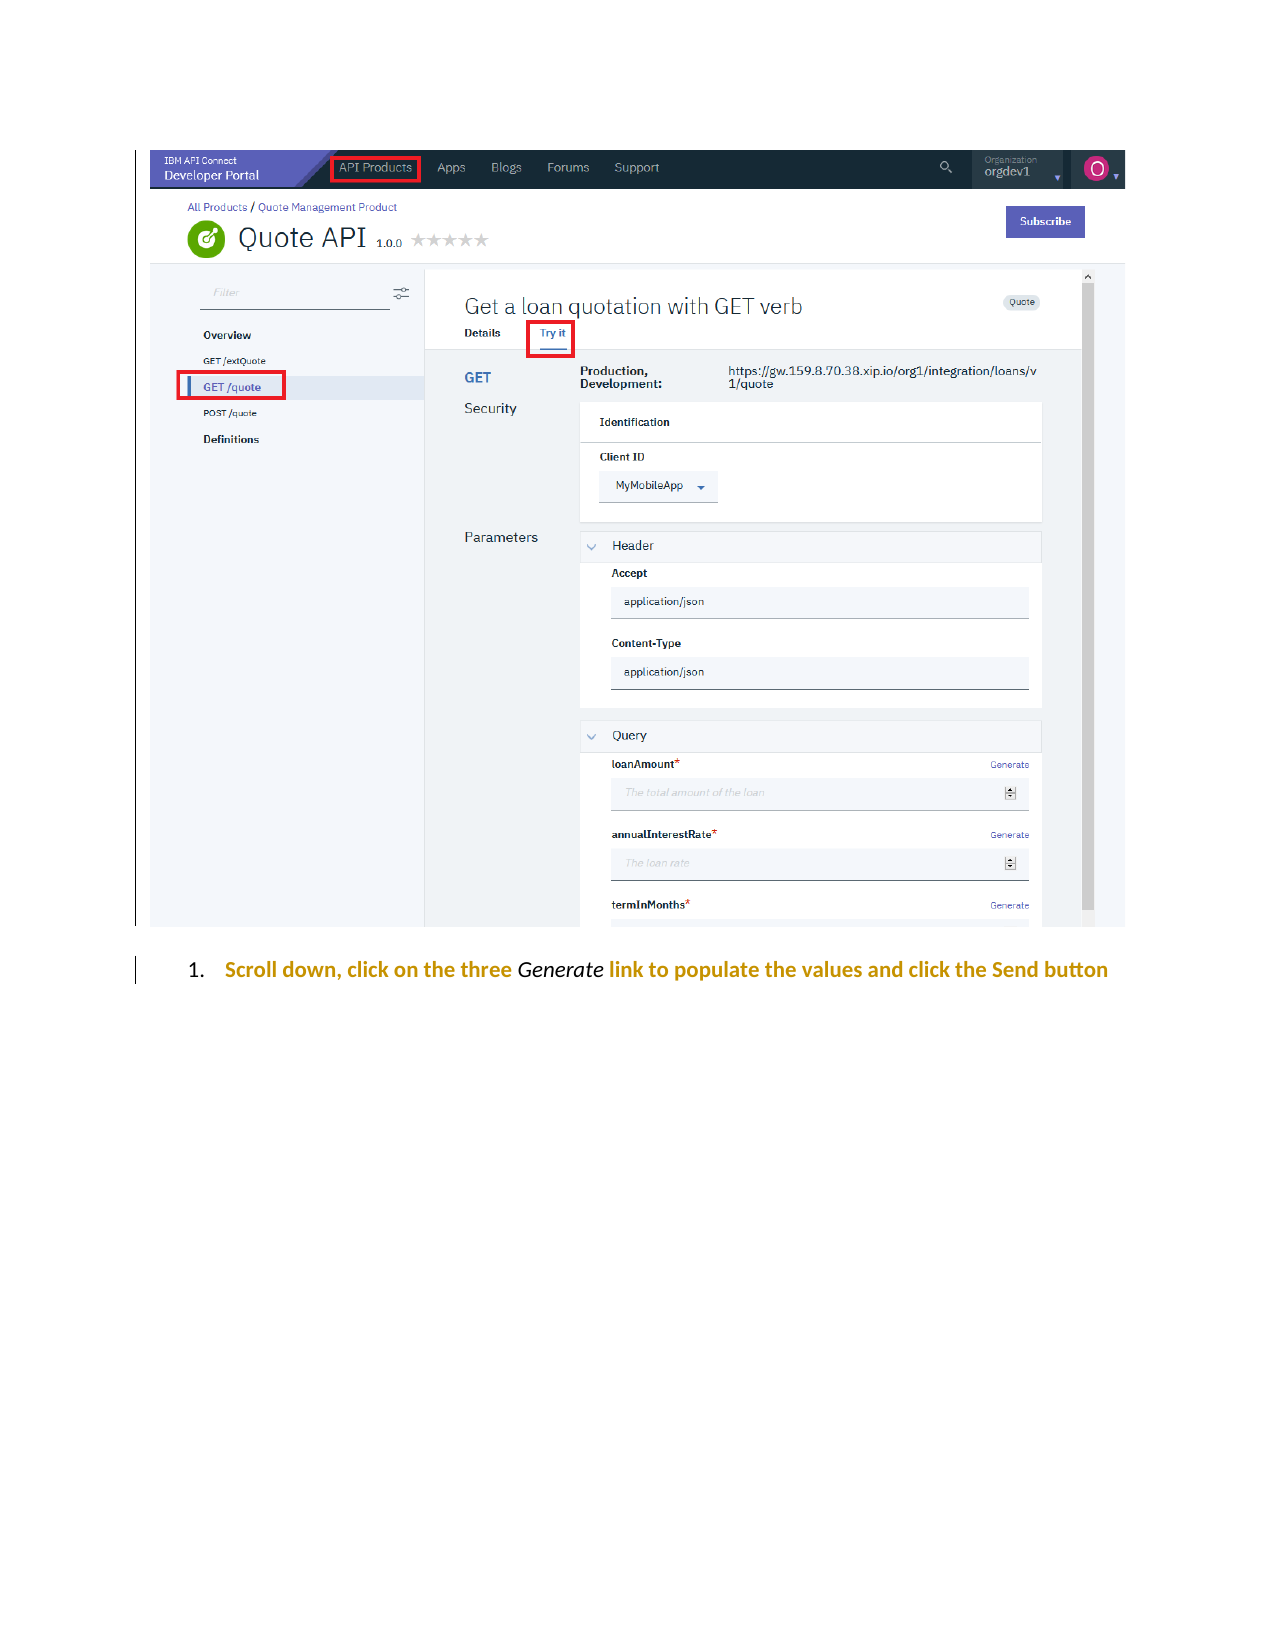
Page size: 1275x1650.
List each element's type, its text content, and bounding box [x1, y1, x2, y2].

list Scroll down, click on the three Generate link to populate the values and click the Send button [187, 956, 1125, 983]
picture [150, 150, 1125, 927]
